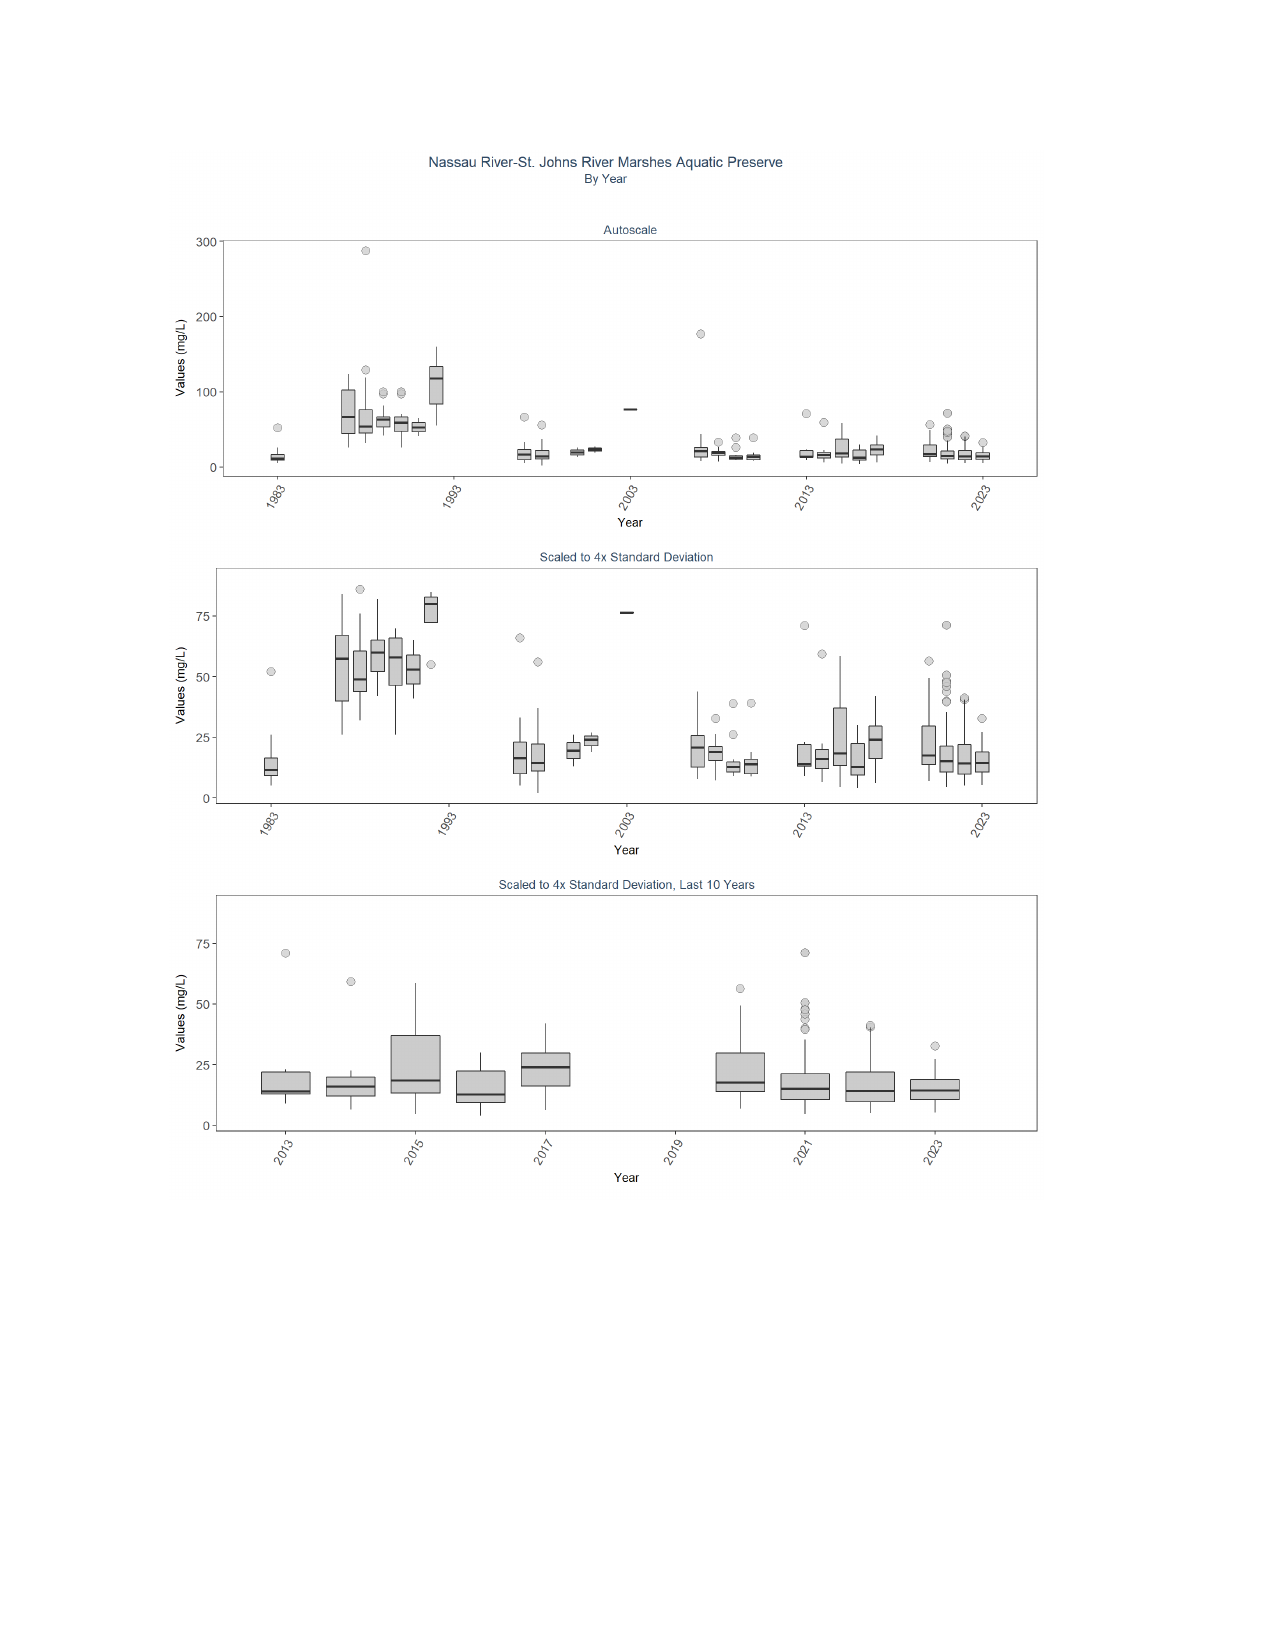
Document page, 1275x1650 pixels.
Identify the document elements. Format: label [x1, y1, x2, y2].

picture [168, 150, 1044, 1200]
